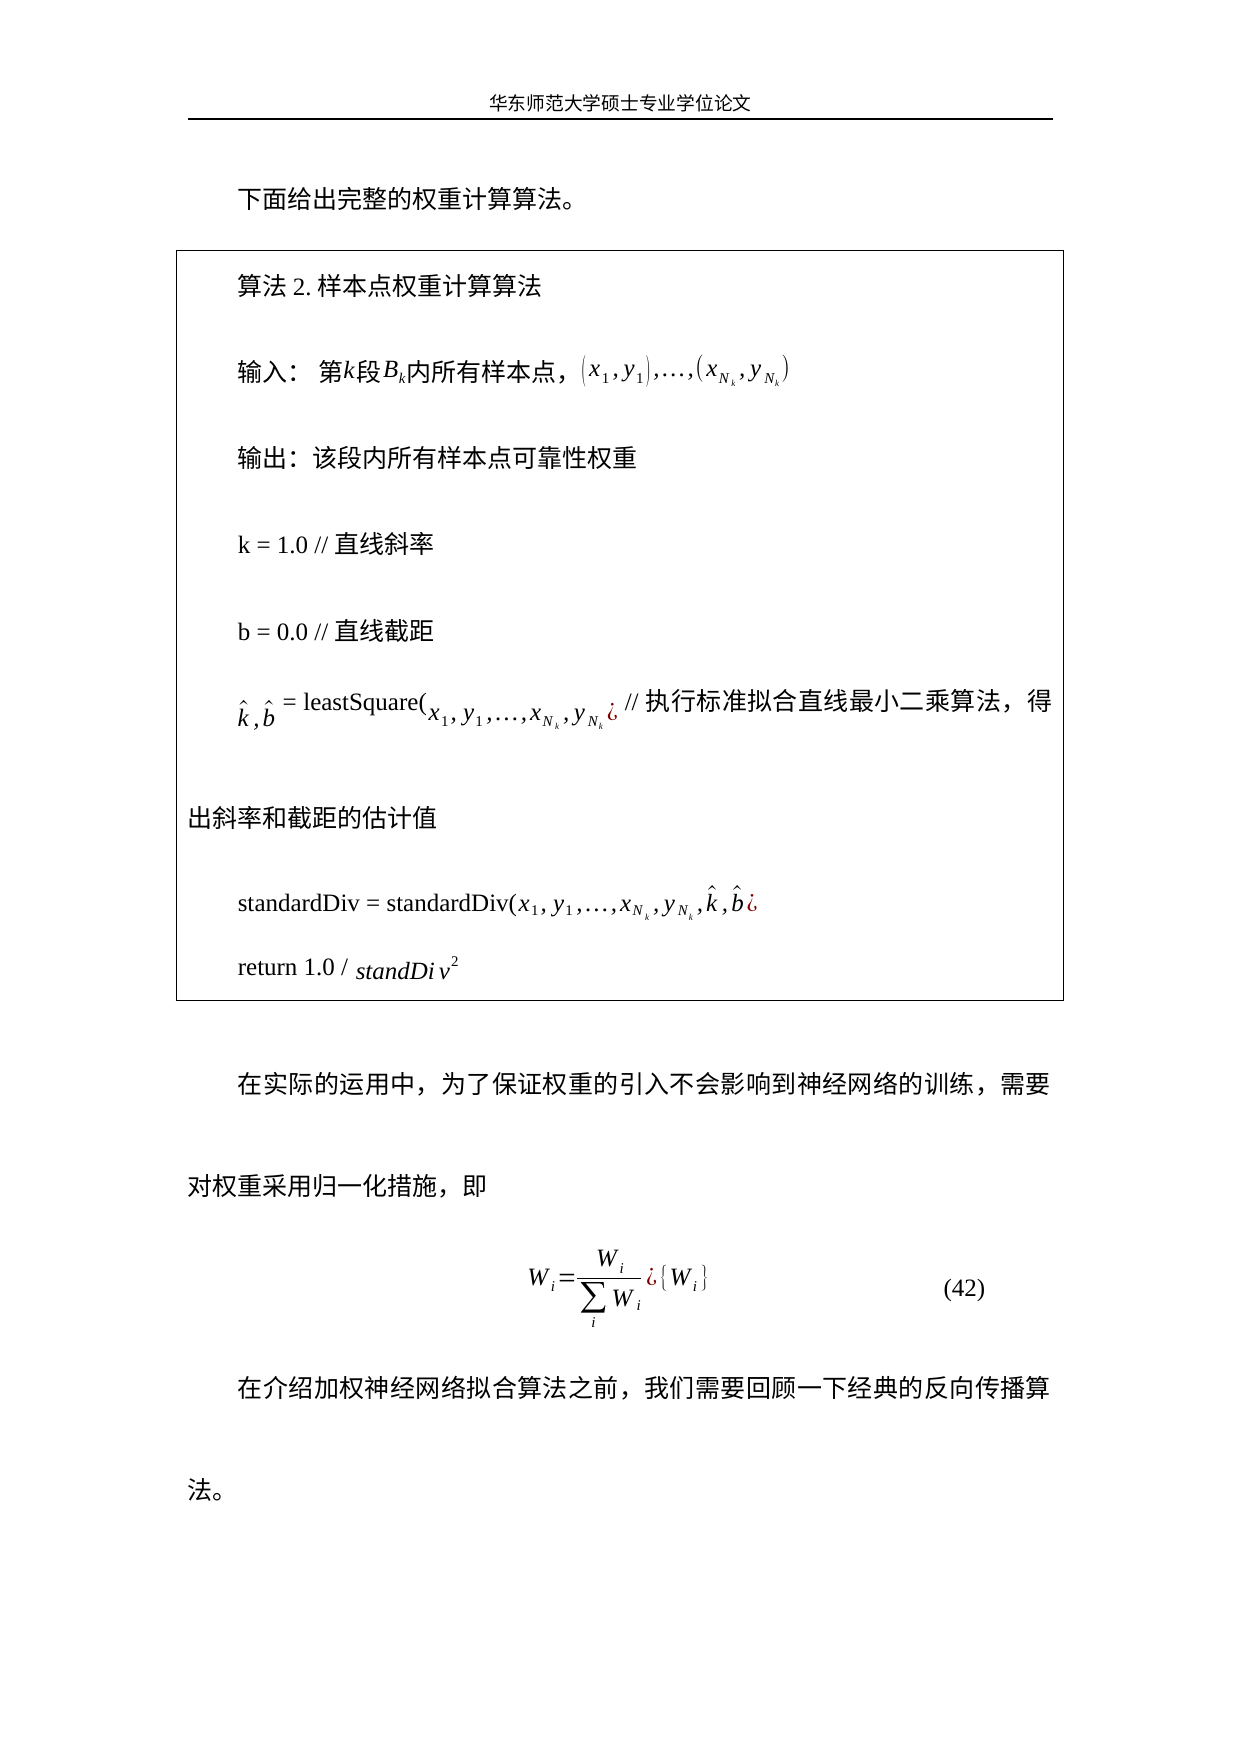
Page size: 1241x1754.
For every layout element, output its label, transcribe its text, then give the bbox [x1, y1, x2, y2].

text 在介绍加权神经网络拟合算法之前，我们需要回顾一下经典的反向传播算法。 [187, 1353, 1053, 1523]
text 在实际的运用中，为了保证权重的引入不会影响到神经网络的训练，需要对权重采用归一化措施，即 [187, 1049, 1053, 1219]
table_header 算法2. 样本点权重计算算法 输入： 第段内所有样本点， 输出：该段内所有样本点可靠性权重 k = 1.0 // 直线斜率 b = 0.0 // 直线截距 = leastSquare( // 执行标准拟合直线最小二乘算法，得出斜率和截距的估计值 standardDiv = standardDiv( return 1.0 / [177, 251, 1063, 999]
text 下面给出完整的权重计算算法。 [187, 164, 1053, 232]
text (42) [187, 1237, 1053, 1339]
